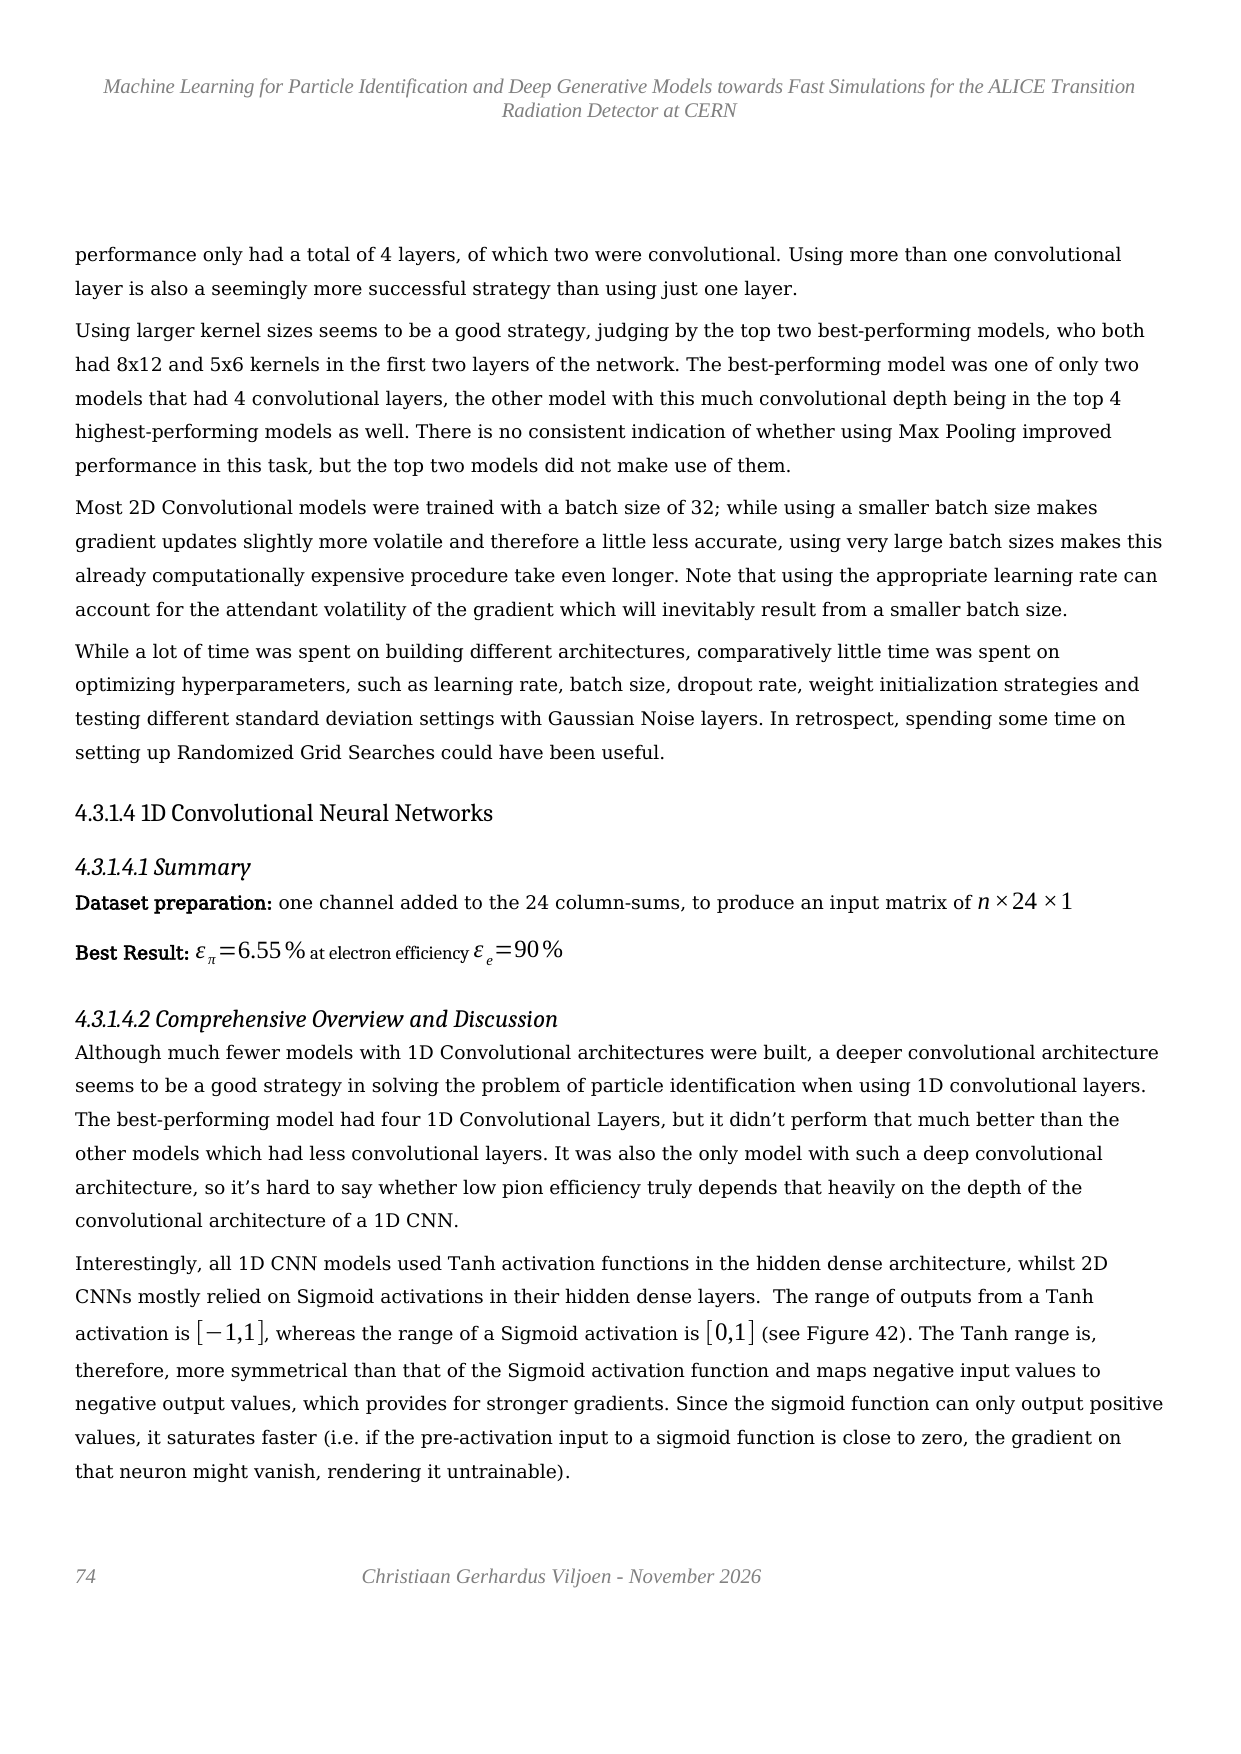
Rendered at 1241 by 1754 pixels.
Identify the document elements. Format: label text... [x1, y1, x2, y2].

subtitle 1D Convolutional Neural Networks [75, 799, 1165, 828]
text Interestingly, all 1D CNN models used Tanh activation functions in the hidden dense architecture, whilst 2D CNNs mostly relied on Sigmoid activations in their hidden dense layers. The range of outputs from a Tanh activation is , whereas the range of a Sigmoid activation is (see Figure 42). The Tanh range is, therefore, more symmetrical than that of the Sigmoid activation function and maps negative input values to negative output values, which provides for stronger gradients. Since the sigmoid function can only output positive values, it saturates faster (i.e. if the pre-activation input to a sigmoid function is close to zero, the gradient on that neuron might vanish, rendering it untrainable). [75, 1251, 1165, 1482]
text Most 2D Convolutional models were trained with a batch size of 32; while using a smaller batch size makes gradient updates slightly more volatile and therefore a little less accurate, using very large batch sizes makes this already computationally expensive procedure take even longer. Note that using the appropriate learning rate can account for the attendant volatility of the gradient which will inevitably result from a smaller batch size. [75, 496, 1165, 620]
text While a lot of time was spent on building different architectures, comparatively little time was spent on optimizing hyperparameters, such as learning rate, batch size, dropout rate, weight initialization strategies and testing different standard deviation settings with Gaussian Noise layers. In retrospect, spending some time on setting up Randomized Grid Searches could have been useful. [75, 639, 1165, 763]
subtitle Summary [75, 853, 1165, 882]
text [75, 243, 1165, 299]
text Dataset preparation: one channel added to the 24 column-sums, to produce an input matrix of [75, 888, 1165, 916]
text Although much fewer models with 1D Convolutional architectures were built, a deeper convolutional architecture seems to be a good strategy in solving the problem of particle identification when using 1D convolutional layers. The best-performing model had four 1D Convolutional Layers, but it didn’t perform that much better than the other models which had less convolutional layers. It was also the only model with such a deep convolutional architecture, so it’s hard to say whether low pion efficiency truly depends that heavily on the depth of the convolutional architecture of a 1D CNN. [75, 1040, 1165, 1232]
text Best Result: at electron efficiency [75, 935, 1165, 969]
text Using larger kernel sizes seems to be a good strategy, judging by the top two best-performing models, who both had 8x12 and 5x6 kernels in the first two layers of the network. The best-performing model was one of only two models that had 4 convolutional layers, the other model with this much convolutional depth being in the top 4 highest-performing models as well. There is no consistent indication of whether using Max Pooling improved performance in this task, but the top two models did not make use of them. [75, 319, 1165, 476]
subtitle Comprehensive Overview and Discussion [75, 1005, 1165, 1034]
